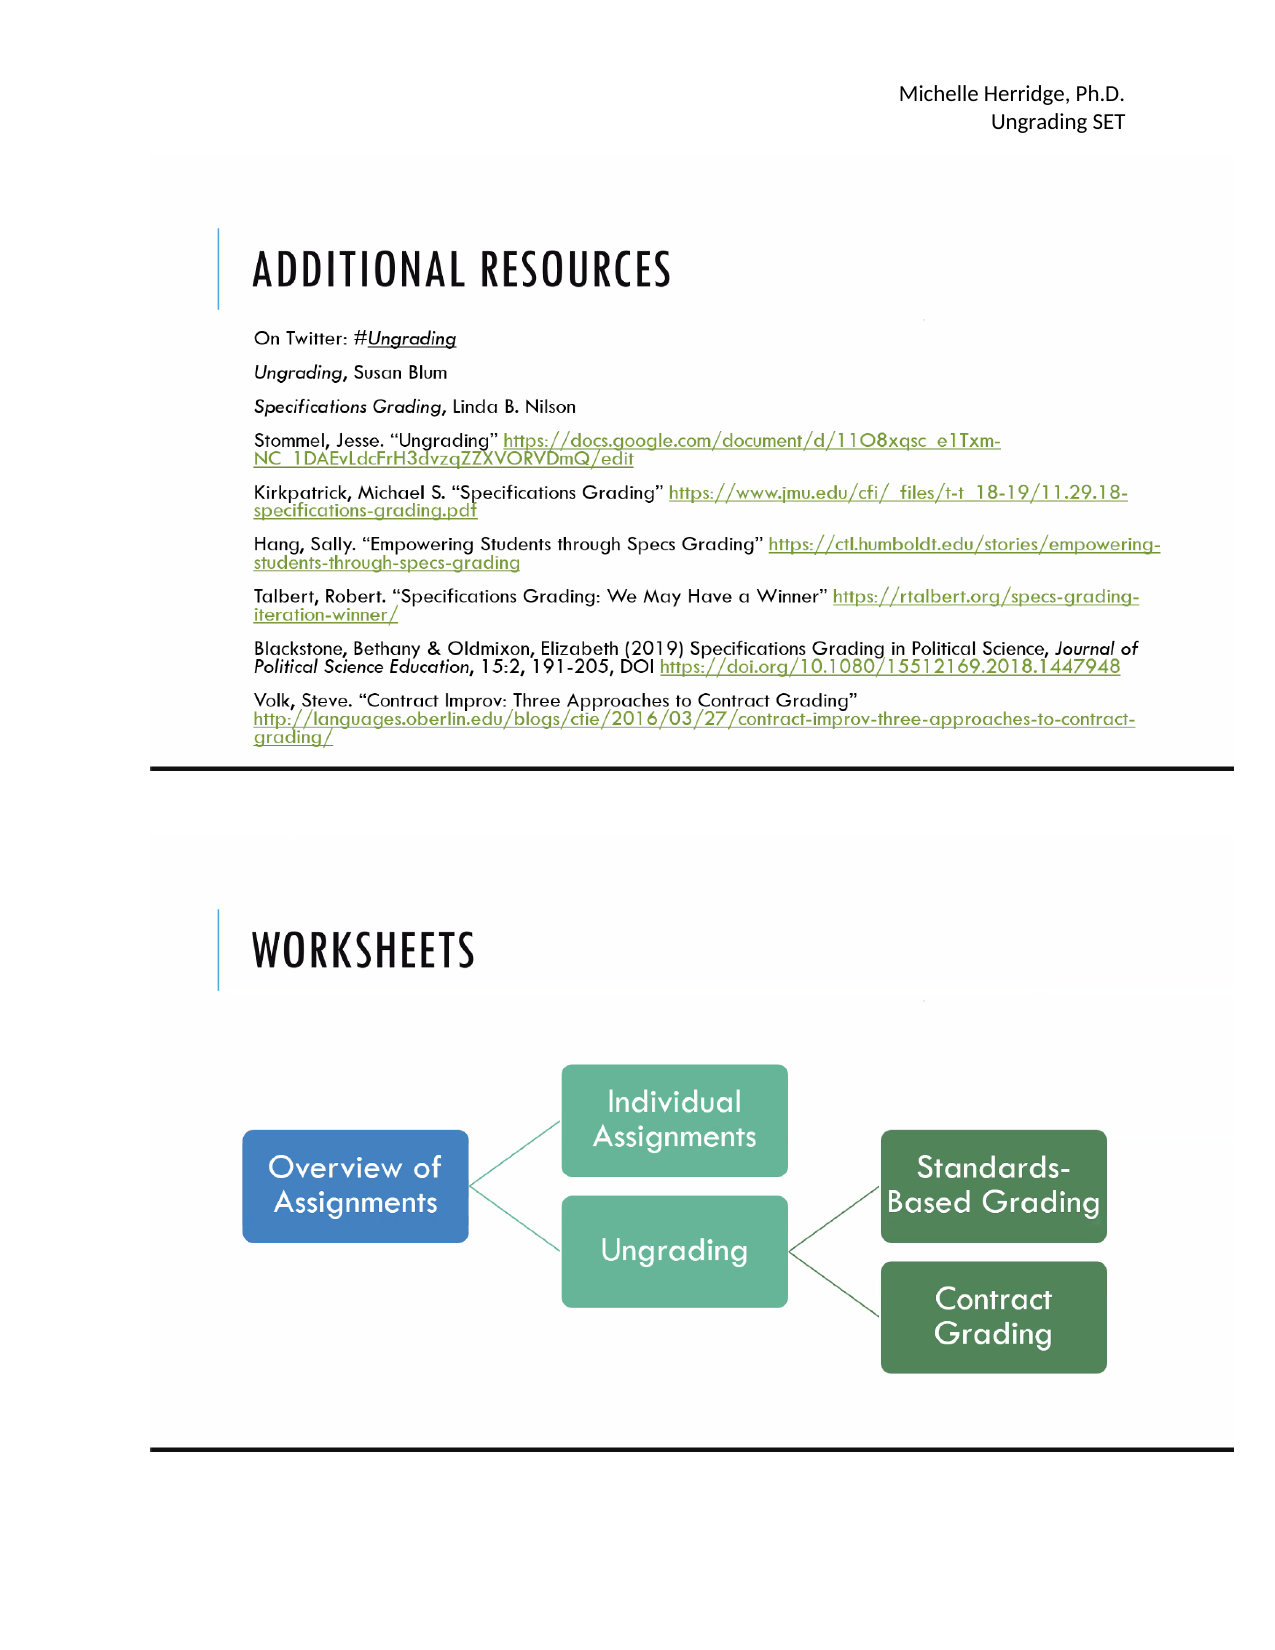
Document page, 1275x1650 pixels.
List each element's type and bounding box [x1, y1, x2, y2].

picture [150, 835, 1234, 1452]
picture [150, 154, 1234, 771]
